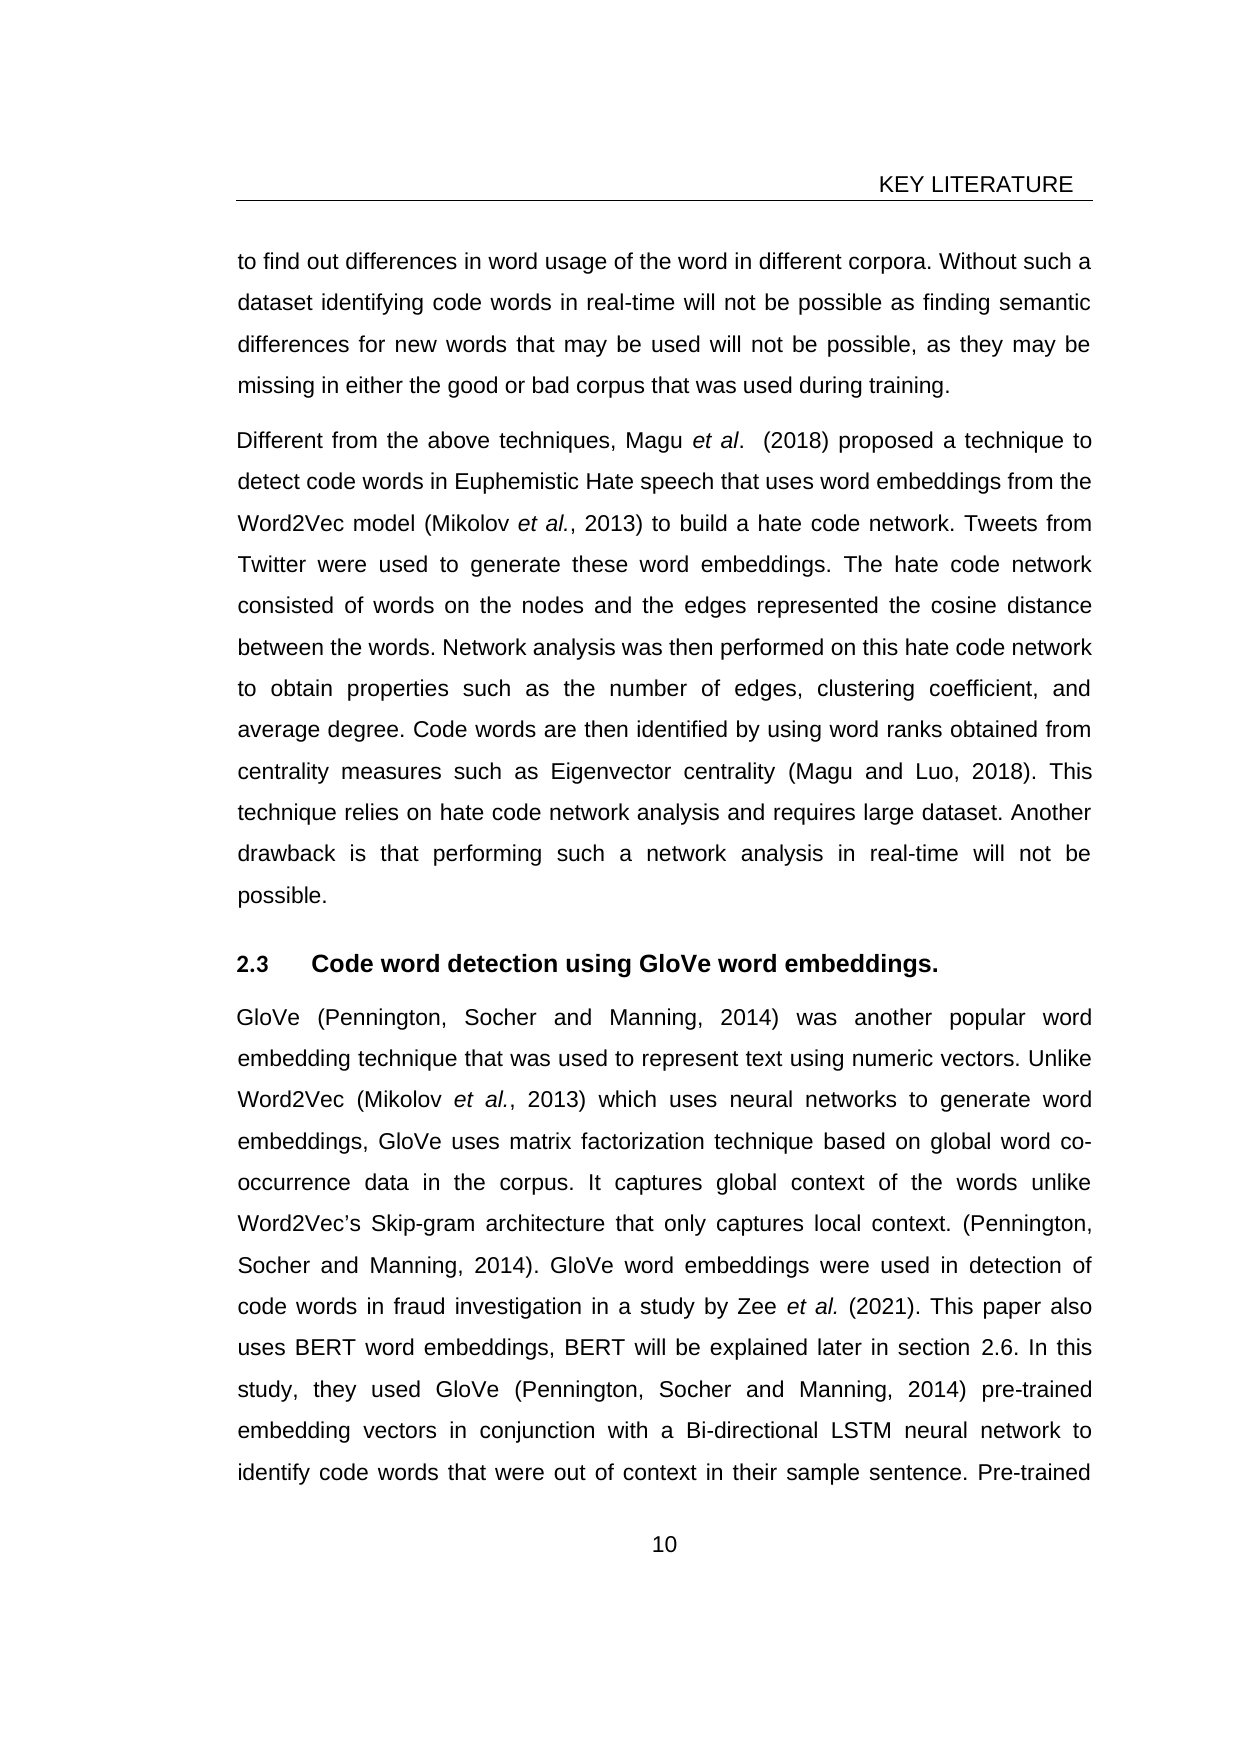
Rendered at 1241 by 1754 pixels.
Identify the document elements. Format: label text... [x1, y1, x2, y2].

subtitle Code word detection using GloVe word embeddings. [236, 948, 1092, 978]
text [236, 248, 1092, 398]
text Different from the above techniques, Magu et al. proposed a technique to detect code words in Euphemistic Hate speech that uses word embeddings from the Word2Vec model to build a hate code network. Tweets from Twitter were used to generate these word embeddings. The hate code network consisted of words on the nodes and the edges represented the cosine distance between the words. Network analysis was then performed on this hate code network to obtain properties such as the number of edges, clustering coefficient, and average degree. Code words are then identified by using word ranks obtained from centrality measures such as Eigenvector centrality . This technique relies on hate code network analysis and requires large dataset. Another drawback is that performing such a network analysis in real-time will not be possible. [236, 427, 1092, 908]
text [236, 1003, 1092, 1485]
